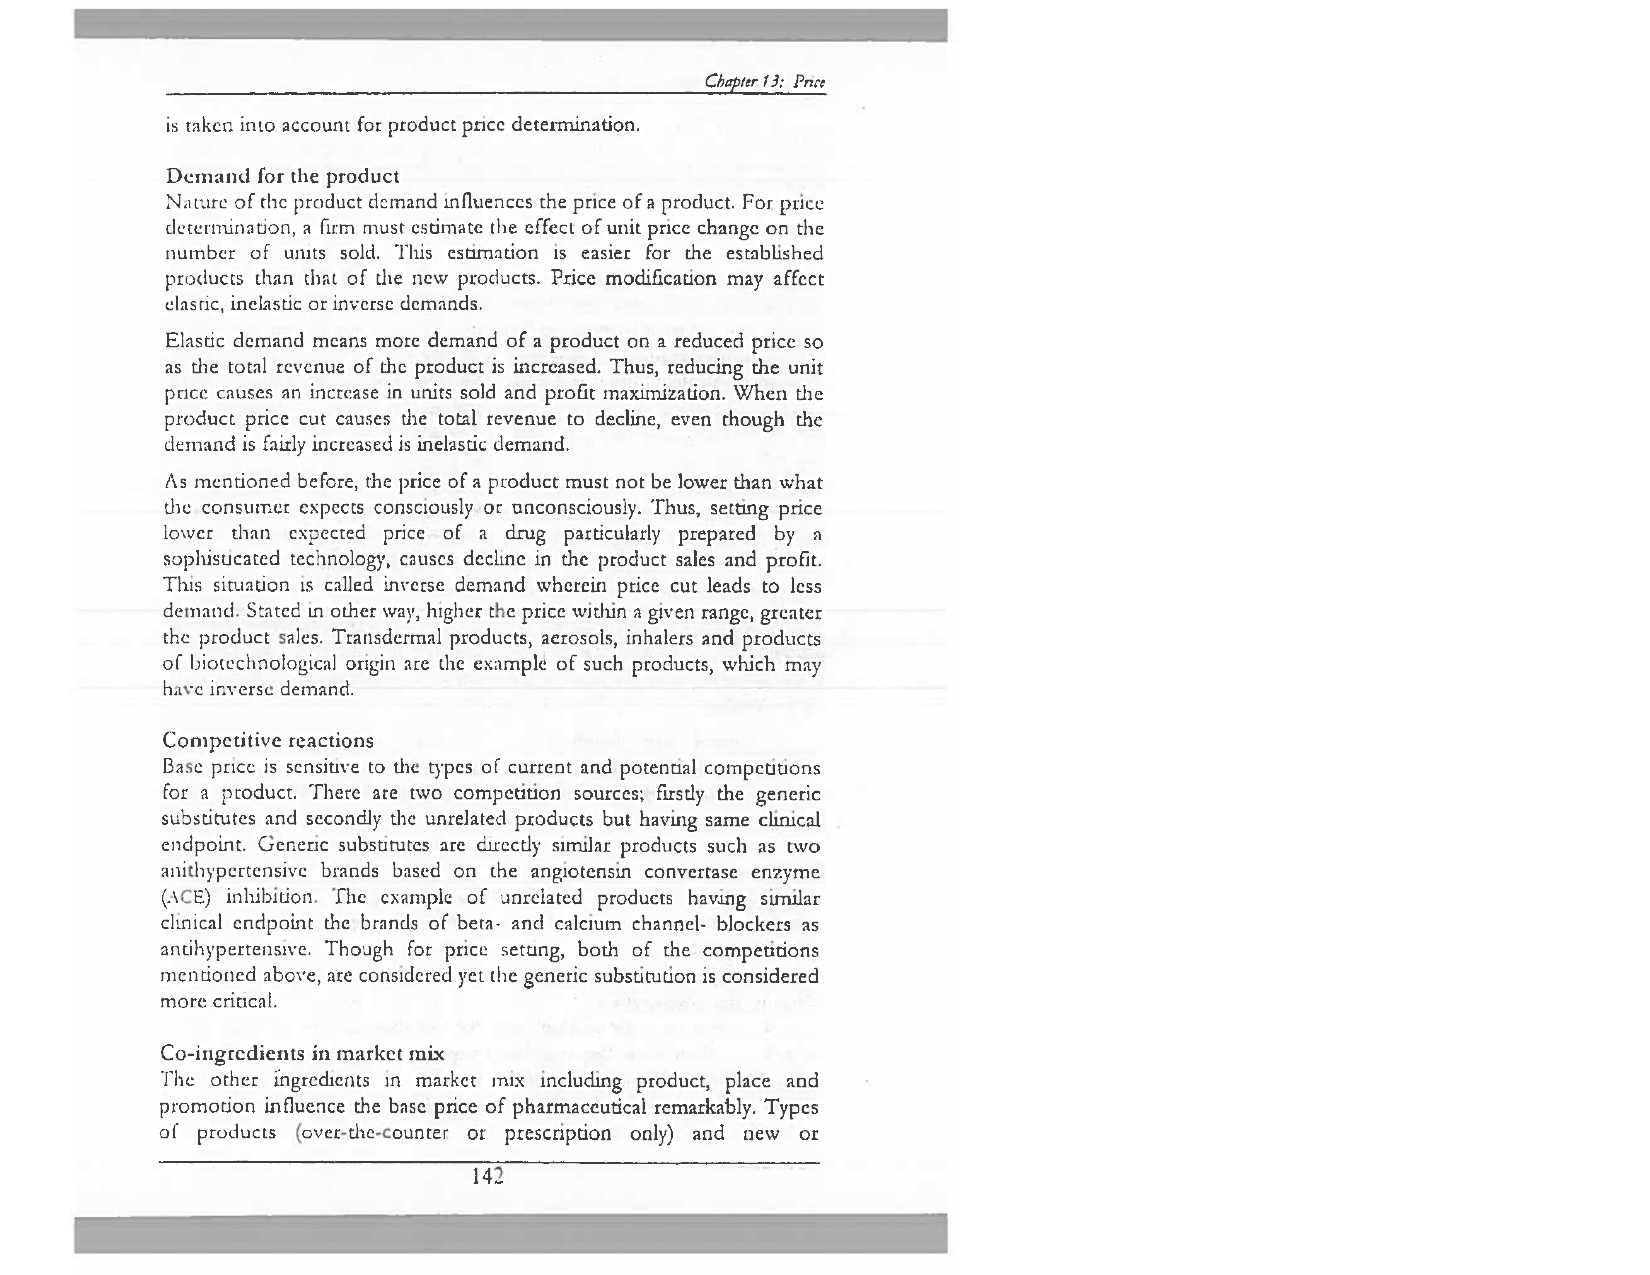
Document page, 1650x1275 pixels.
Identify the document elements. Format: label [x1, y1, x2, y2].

picture [70, 0, 963, 1275]
